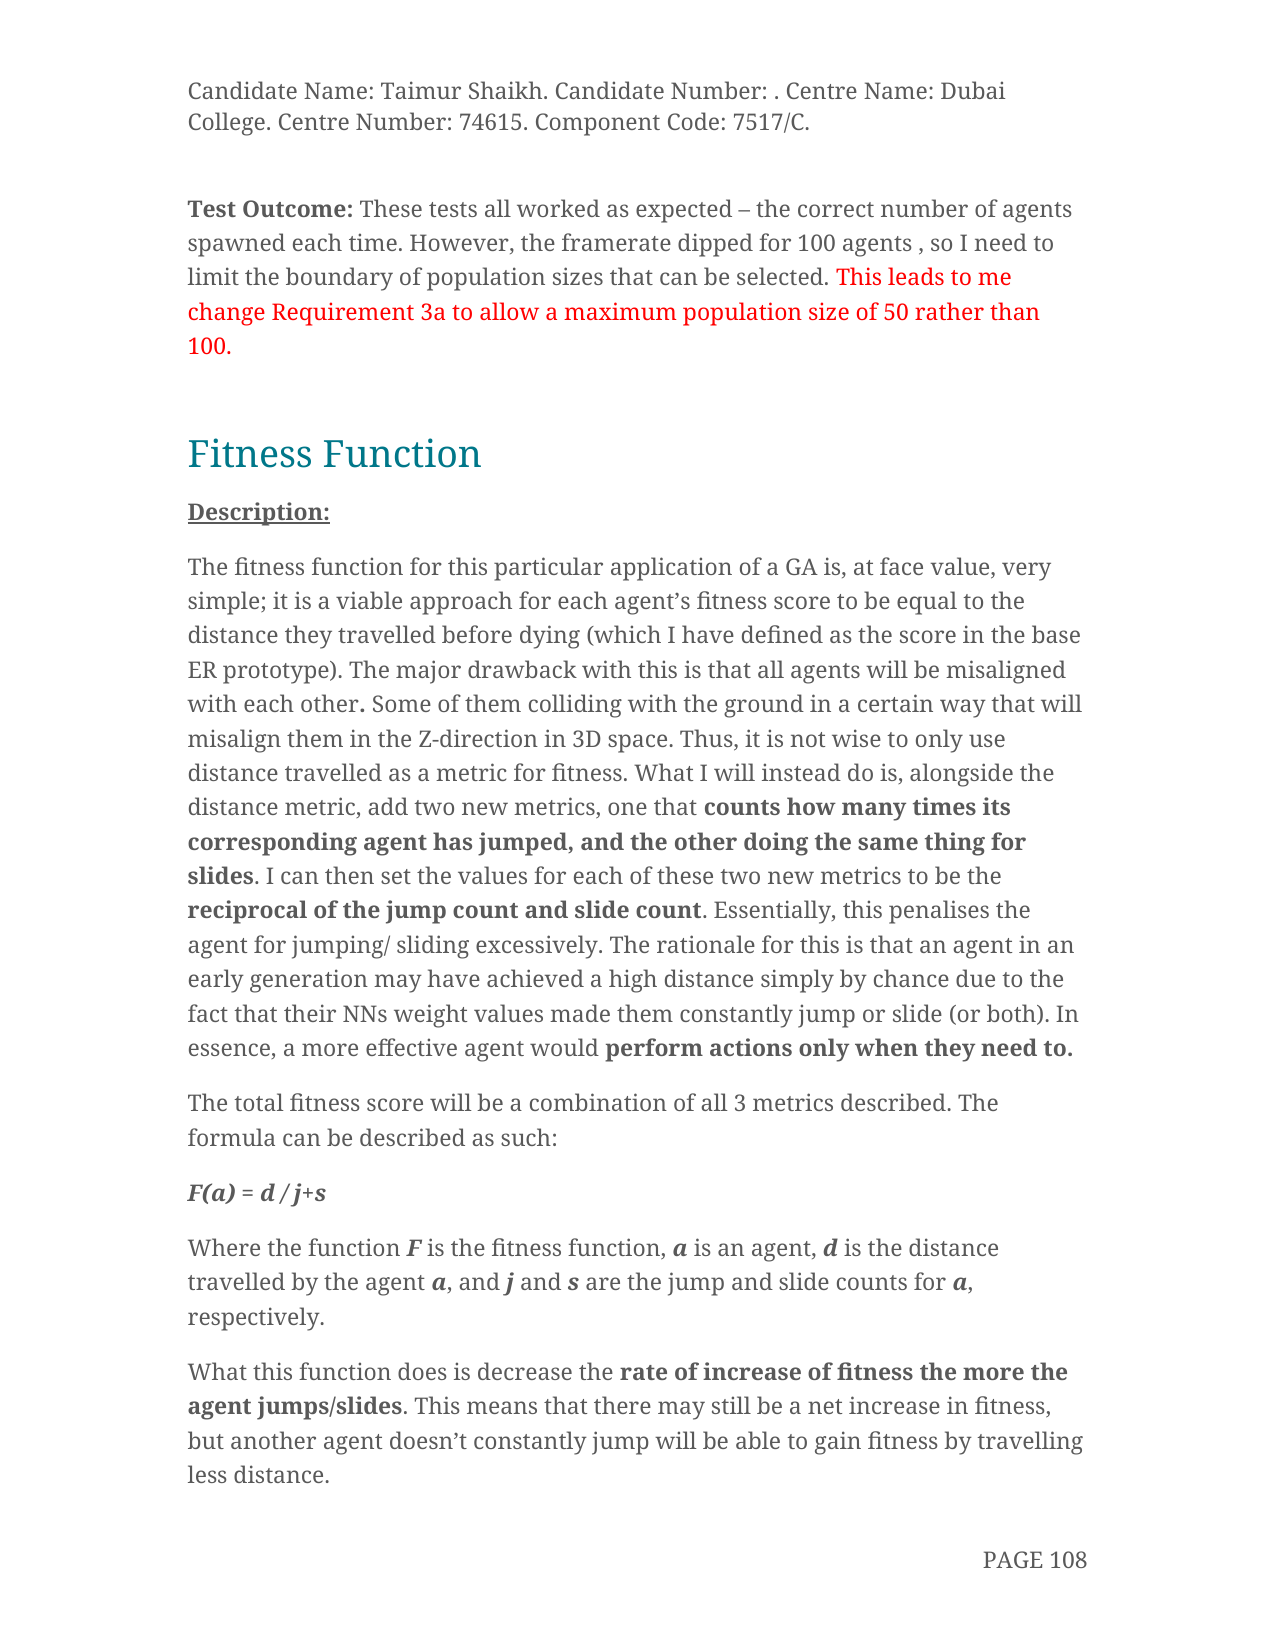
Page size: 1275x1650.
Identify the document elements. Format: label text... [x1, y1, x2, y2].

text Test Outcome: These tests all worked as expected – the correct number of agents spawned each time. However, the framerate dipped for 100 agents , so I need to limit the boundary of population sizes that can be selected. This leads to me change Requirement 3a to allow a maximum population size of 50 rather than 100. [187, 192, 1087, 361]
text F(a) = d / j+s [187, 1177, 1087, 1208]
text The fitness function for this particular application of a GA is, at face value, very simple; it is a viable approach for each agent’s fitness score to be equal to the distance they travelled before dying (which I have defined as the score in the base ER prototype). The major drawback with this is that all agents will be misaligned with each other. Some of them colliding with the ground in a certain way that will misalign them in the Z-direction in 3D space. Thus, it is not wise to only use distance travelled as a metric for fitness. What I will instead do is, alongside the distance metric, add two new metrics, one that counts how many times its corresponding agent has jumped, and the other doing the same thing for slides. I can then set the values for each of these two new metrics to be the reciprocal of the jump count and slide count. Essentially, this penalises the agent for jumping/ sliding excessively. The rationale for this is that an agent in an early generation may have achieved a high distance simply by chance due to the fact that their NNs weight values made them constantly jump or slide (or both). In essence, a more effective agent would perform actions only when they need to. [187, 551, 1087, 1063]
text Where the function F is the fitness function, a is an agent, d is the distance travelled by the agent a, and j and s are the jump and slide counts for a, respectively. [187, 1232, 1087, 1332]
subtitle Fitness Function [187, 427, 1087, 478]
text The total fitness score will be a combination of all 3 metrics described. The formula can be described as such: [187, 1087, 1087, 1153]
text Description: [187, 496, 1087, 527]
text What this function does is decrease the rate of increase of fitness the more the agent jumps/slides. This means that there may still be a net increase in fitness, but another agent doesn’t constantly jump will be able to gain fitness by travelling less distance. [187, 1356, 1087, 1490]
